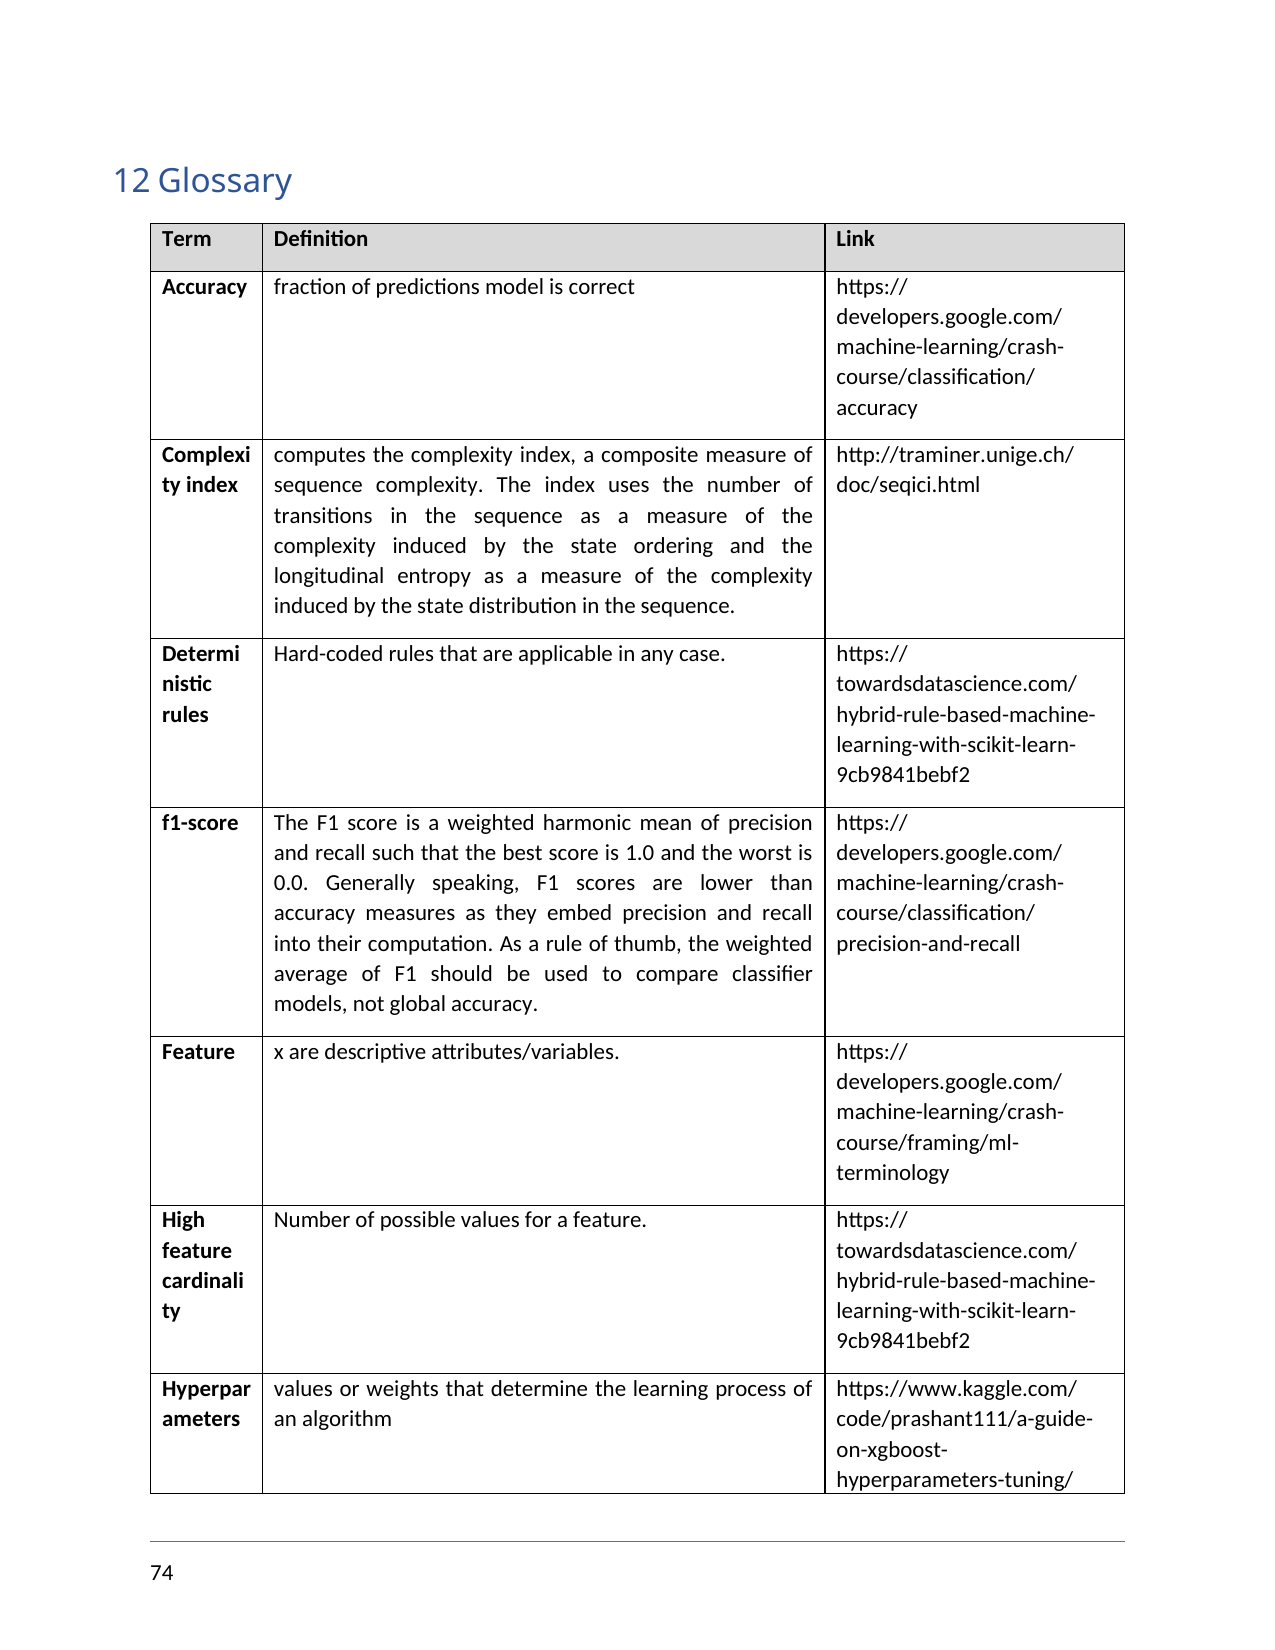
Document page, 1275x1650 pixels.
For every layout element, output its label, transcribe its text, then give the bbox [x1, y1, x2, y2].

table_cell Deterministic rules [151, 639, 262, 807]
table_cell https://towardsdatascience.com/hybrid-rule-based-machine-learning-with-scikit-learn-9cb9841bebf2 [826, 639, 1124, 807]
table_cell x are descriptive attributes/variables. [263, 1037, 824, 1204]
table_cell The F1 score is a weighted harmonic mean of precision and recall such that the best score is 1.0 and the worst is 0.0. Generally speaking, F1 scores are lower than accuracy measures as they embed precision and recall into their computation. As a rule of thumb, the weighted average of F1 should be used to compare classifier models, not global accuracy. [263, 808, 824, 1036]
table_cell https://towardsdatascience.com/hybrid-rule-based-machine-learning-with-scikit-learn-9cb9841bebf2 [826, 1206, 1124, 1373]
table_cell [263, 1374, 824, 1493]
table_cell Hard-coded rules that are applicable in any case. [263, 639, 824, 807]
table_cell http://traminer.unige.ch/doc/seqici.html [826, 440, 1124, 638]
table_cell Accuracy [151, 272, 262, 439]
table_cell https://developers.google.com/machine-learning/crash-course/classification/precision-and-recall [826, 808, 1124, 1036]
table_cell fraction of predictions model is correct [263, 272, 824, 439]
table_header Definition [263, 224, 824, 271]
table_cell https://developers.google.com/machine-learning/crash-course/classification/accuracy [826, 272, 1124, 439]
table_header Term [151, 224, 262, 271]
table_cell Complexity index [151, 440, 262, 638]
table_cell Number of possible values for a feature. [263, 1206, 824, 1373]
table_cell f1-score [151, 808, 262, 1036]
table_cell Hyperparameters [151, 1374, 262, 1493]
table_cell High feature cardinality [151, 1206, 262, 1373]
table_cell https://developers.google.com/machine-learning/crash-course/framing/ml-terminology [826, 1037, 1124, 1204]
subtitle Glossary [112, 157, 1125, 203]
table_cell Feature [151, 1037, 262, 1204]
table_cell computes the complexity index, a composite measure of sequence complexity. The index uses the number of transitions in the sequence as a measure of the complexity induced by the state ordering and the longitudinal entropy as a measure of the complexity induced by the state distribution in the sequence. [263, 440, 824, 638]
table_header Link [826, 224, 1124, 271]
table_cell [826, 1374, 1124, 1493]
